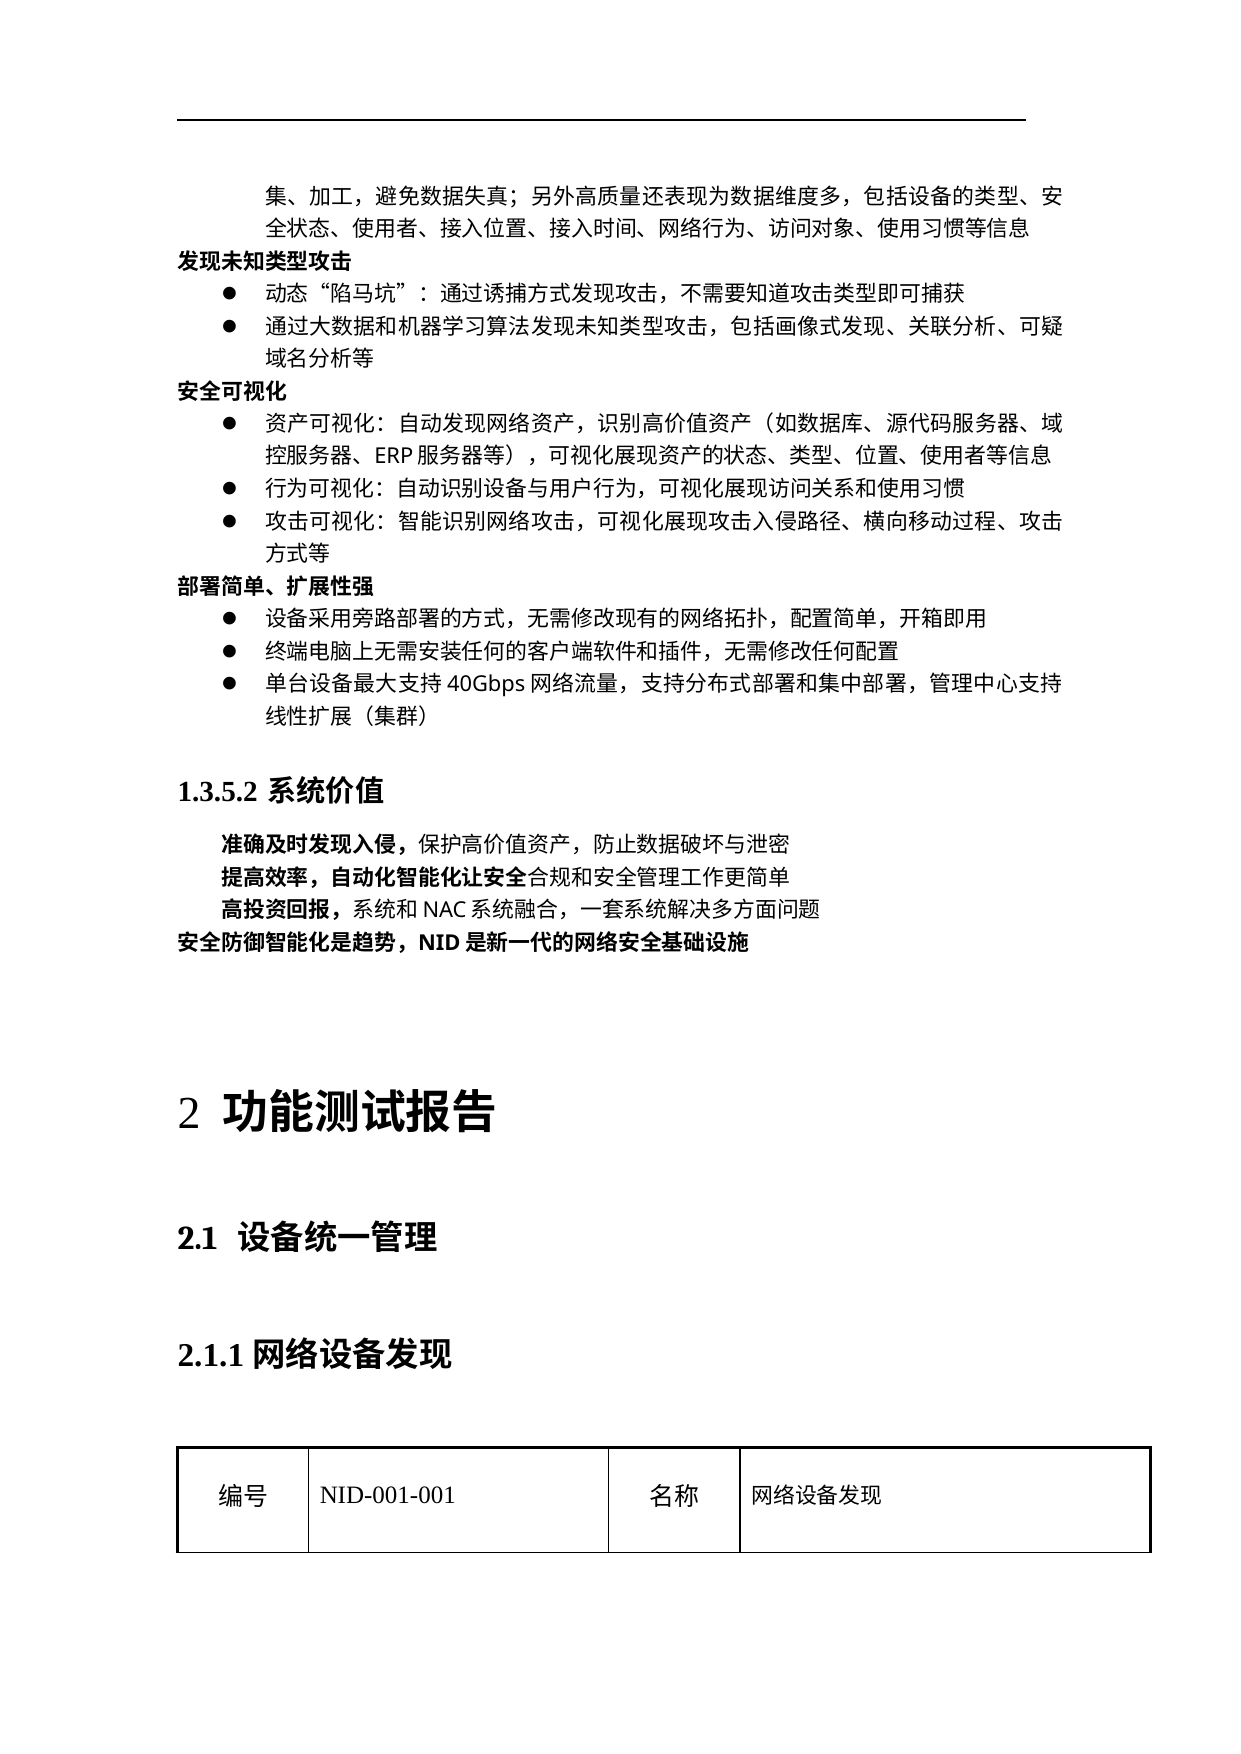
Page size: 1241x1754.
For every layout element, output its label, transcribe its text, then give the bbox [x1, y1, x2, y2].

subtitle 系统价值 [177, 756, 1063, 821]
text 部署简单、扩展性强 [177, 568, 1063, 601]
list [221, 178, 1063, 243]
list 设备采用旁路部署的方式，无需修改现有的网络拓扑，配置简单，开箱即用 [221, 601, 1063, 633]
list 高投资回报，系统和NAC系统融合，一套系统解决多方面问题 [221, 892, 1063, 924]
list 提高效率，自动化智能化让安全合规和安全管理工作更简单 [221, 859, 1063, 892]
list 攻击可视化：智能识别网络攻击，可视化展现攻击入侵路径、横向移动过程、攻击方式等 [221, 503, 1063, 568]
table_header NID-001-001 [309, 1449, 608, 1552]
text 发现未知类型攻击 [177, 243, 1063, 276]
list 动态“陷马坑”：通过诱捕方式发现攻击，不需要知道攻击类型即可捕获 [221, 276, 1063, 308]
list 资产可视化：自动发现网络资产，识别高价值资产（如数据库、源代码服务器、域控服务器、ERP服务器等），可视化展现资产的状态、类型、位置、使用者等信息 [221, 406, 1063, 471]
text 安全可视化 [177, 373, 1063, 406]
text 安全防御智能化是趋势，NID是新一代的网络安全基础设施 [177, 924, 1063, 957]
subtitle 功能测试报告 [177, 1060, 1063, 1157]
table_header 编号 [179, 1449, 308, 1552]
list 单台设备最大支持40Gbps网络流量，支持分布式部署和集中部署，管理中心支持线性扩展（集群） [221, 666, 1063, 731]
list 行为可视化：自动识别设备与用户行为，可视化展现访问关系和使用习惯 [221, 471, 1063, 503]
table_header 网络设备发现 [741, 1449, 1149, 1552]
table_header 名称 [609, 1449, 739, 1552]
list 终端电脑上无需安装任何的客户端软件和插件，无需修改任何配置 [221, 633, 1063, 666]
list 通过大数据和机器学习算法发现未知类型攻击，包括画像式发现、关联分析、可疑域名分析等 [221, 308, 1063, 373]
subtitle 网络设备发现 [177, 1319, 1063, 1384]
subtitle 设备统一管理 [177, 1203, 1063, 1268]
list 准确及时发现入侵，保护高价值资产，防止数据破坏与泄密 [221, 827, 1063, 859]
